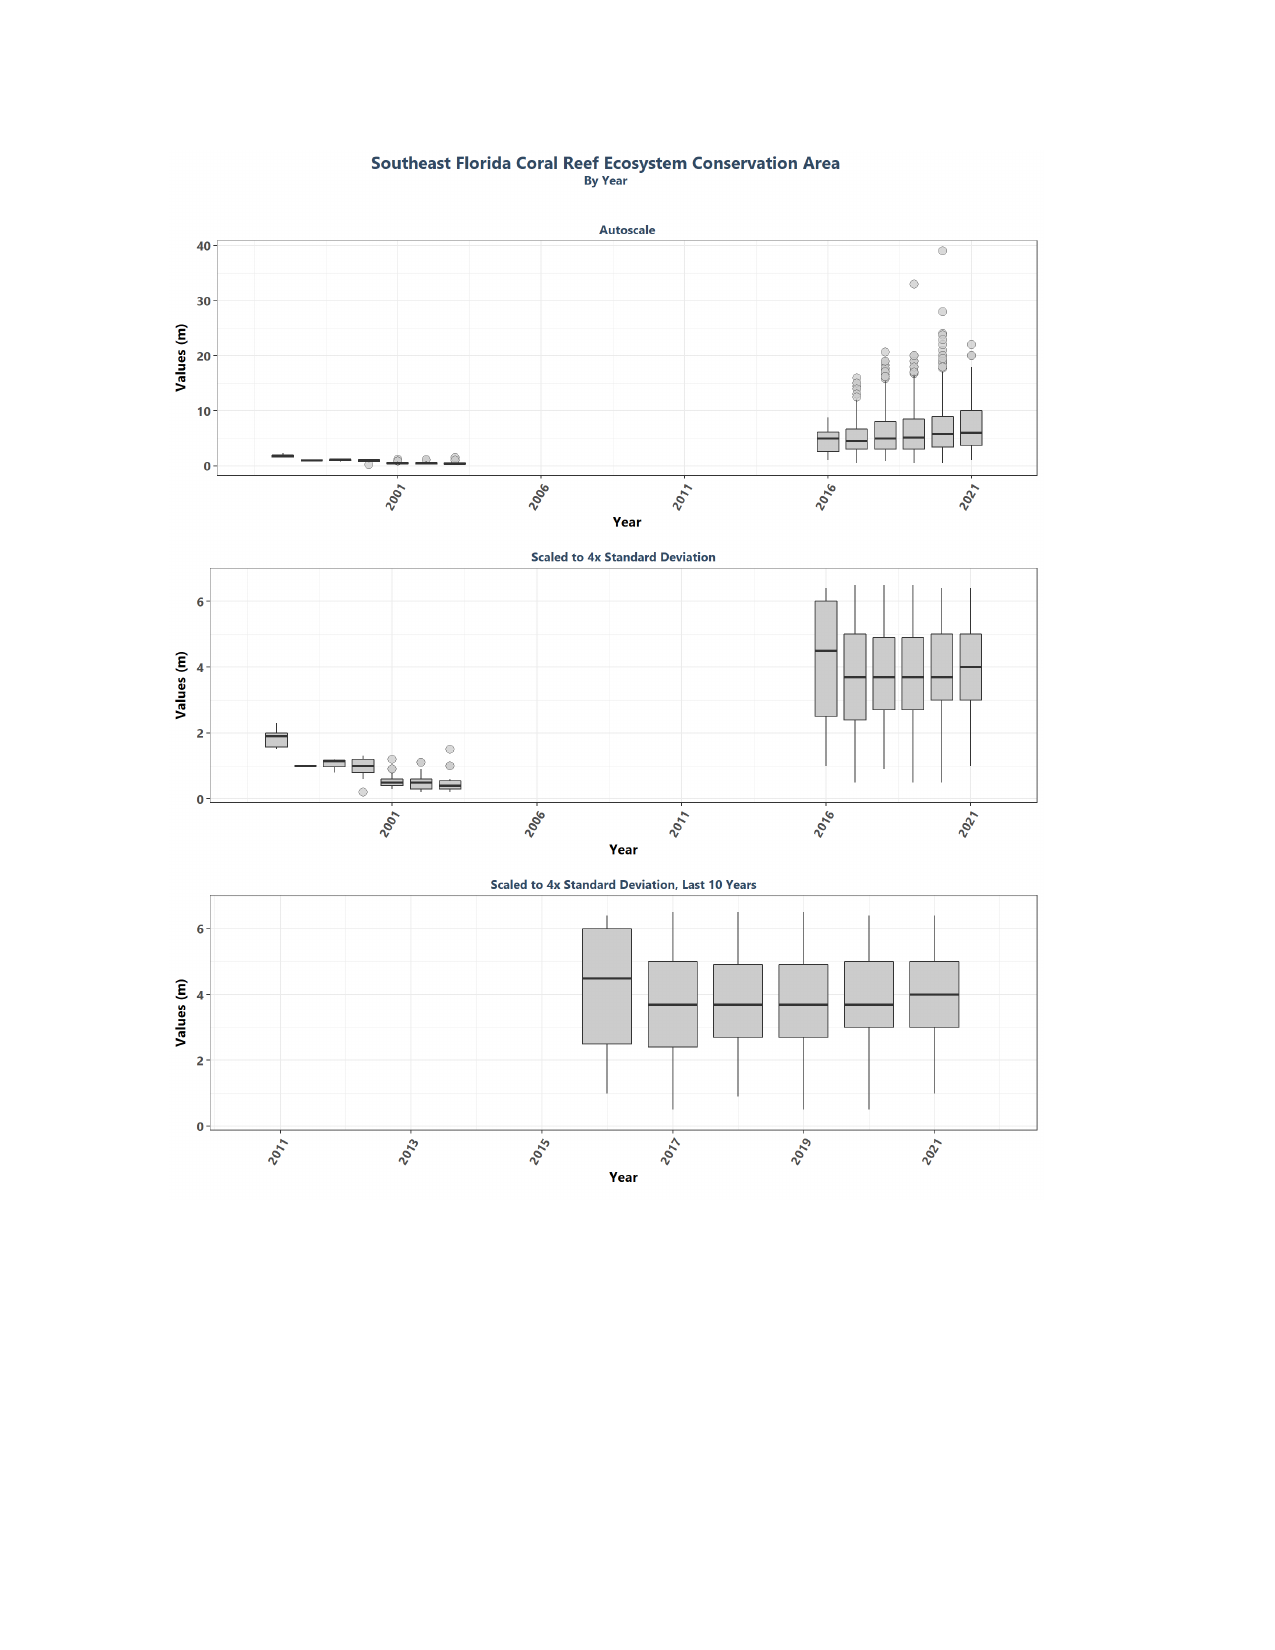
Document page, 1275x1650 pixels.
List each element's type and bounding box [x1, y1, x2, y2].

picture [168, 150, 1044, 1200]
